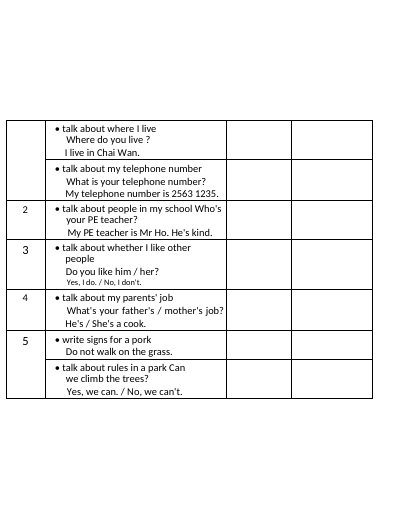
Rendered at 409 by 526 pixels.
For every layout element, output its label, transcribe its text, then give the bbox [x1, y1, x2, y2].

table_cell [292, 201, 372, 239]
table_cell 1 [7, 121, 45, 200]
table_cell • talk about rules in a park Can we climb the trees? Yes, we can. / No, we can't. [46, 360, 226, 398]
table_cell • write signs for a pork Do not walk on the grass. [46, 331, 226, 359]
table_cell • talk about where I live Where do you live ? I live in Chai Wan. [46, 121, 226, 159]
table_cell • talk about whether I like other people Do you like him / her? Yes, I do. / No, I don't. [46, 240, 226, 288]
table_cell • talk about my parents' job What's your father's / mother's job? He's / She's a cook. [46, 290, 226, 330]
table_cell [227, 160, 291, 200]
table_cell [227, 331, 291, 359]
table_cell [227, 360, 291, 398]
table_cell 4 [7, 290, 45, 330]
table_cell [227, 121, 291, 159]
table_cell [227, 201, 291, 239]
table_cell [292, 160, 372, 200]
table_cell [292, 290, 372, 330]
table_cell [292, 360, 372, 398]
table_cell 3 [7, 240, 45, 288]
table_cell [292, 121, 372, 159]
table_cell 5 [7, 331, 45, 398]
table_cell [227, 290, 291, 330]
table_cell • talk about people in my school Who's your PE teacher? My PE teacher is Mr Ho. He's kind. [46, 201, 226, 239]
table_cell 2 [7, 201, 45, 239]
table_cell [292, 331, 372, 359]
table_cell [292, 240, 372, 288]
table_cell • talk about my telephone number What is your telephone number? My telephone number is 2563 1235. [46, 160, 226, 200]
table_cell [227, 240, 291, 288]
